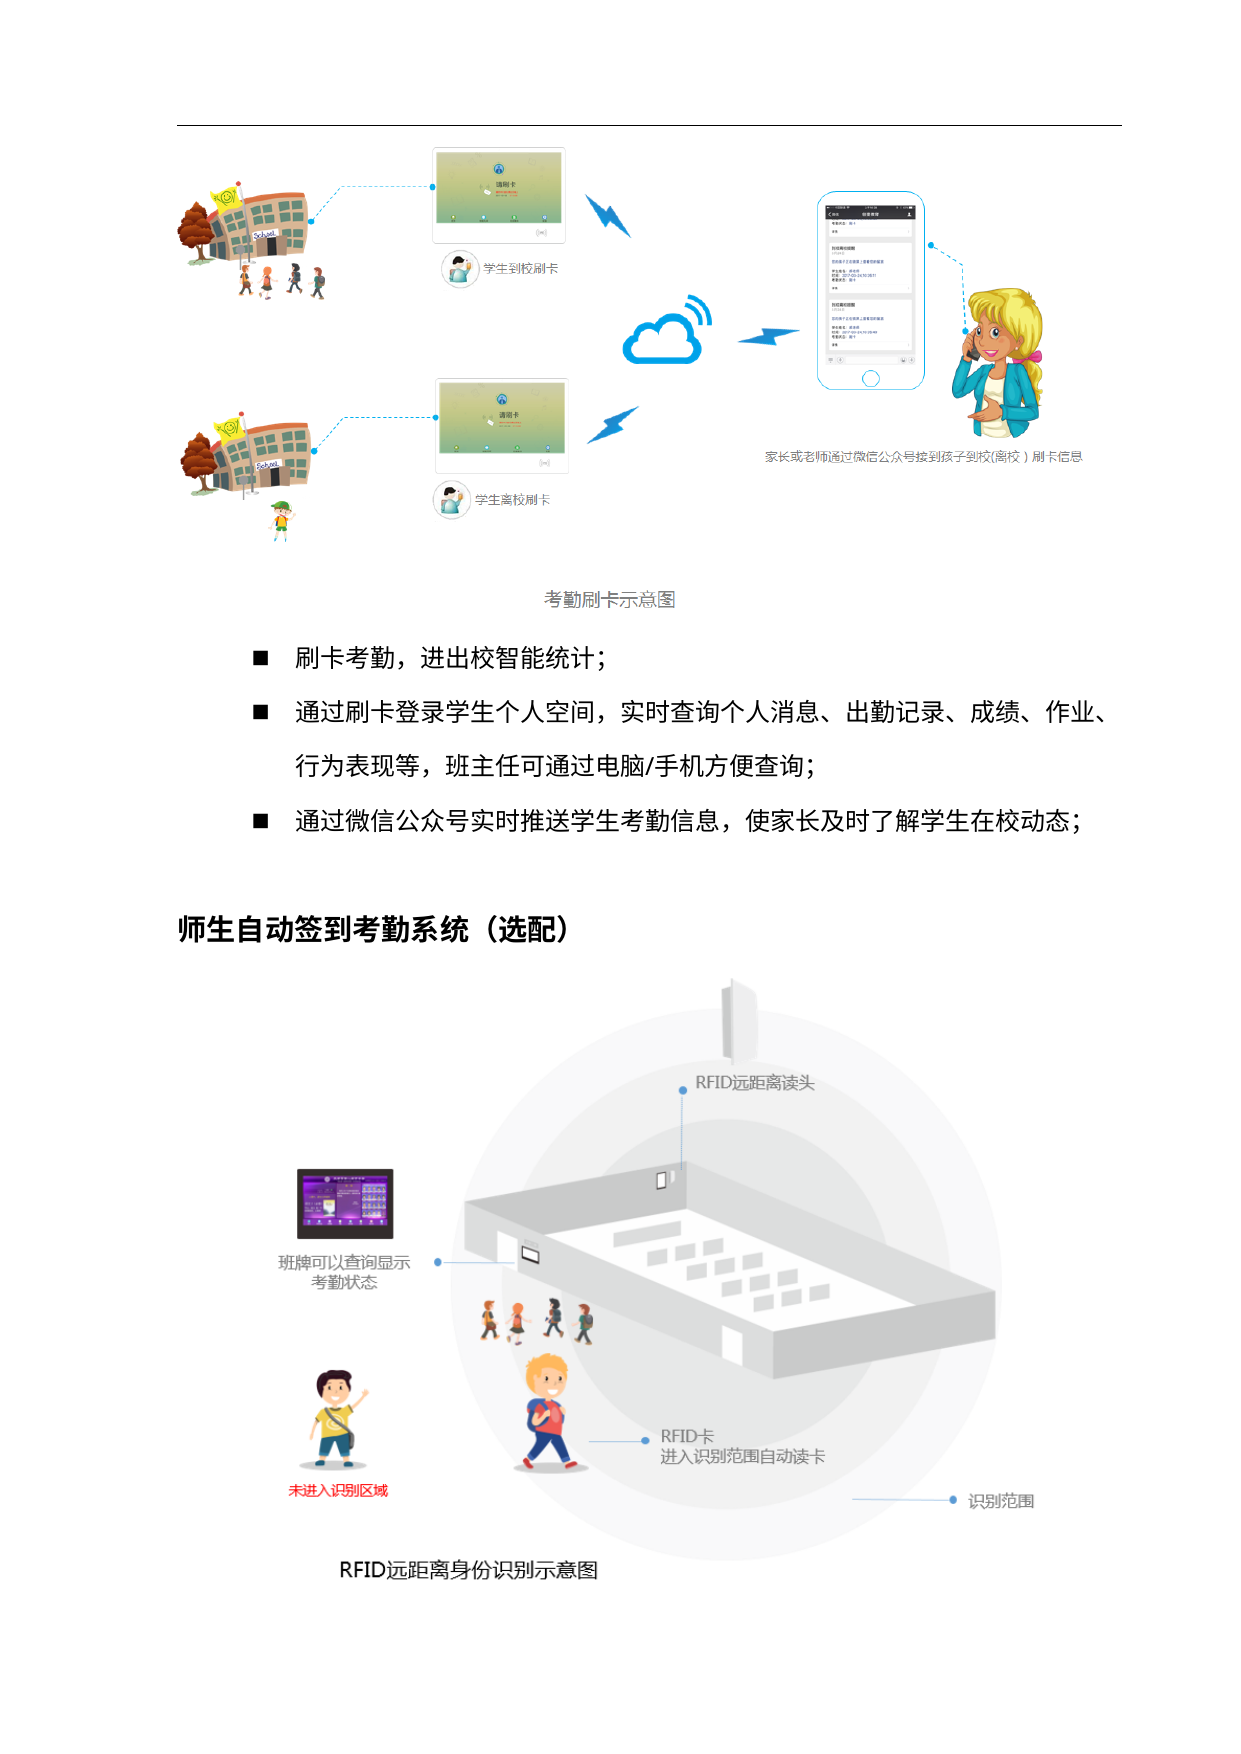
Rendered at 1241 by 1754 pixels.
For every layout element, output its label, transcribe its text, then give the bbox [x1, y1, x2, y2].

list 刷卡考勤，进出校智能统计； [251, 638, 1122, 674]
text 师生自动签到考勤系统（选配） [177, 907, 1122, 949]
list 通过微信公众号实时推送学生考勤信息，使家长及时了解学生在校动态； [251, 801, 1122, 837]
picture [177, 970, 1122, 1593]
picture [177, 147, 1104, 622]
list 通过刷卡登录学生个人空间，实时查询个人消息、出勤记录、成绩、作业、行为表现等，班主任可通过电脑/手机方便查询； [251, 692, 1122, 783]
